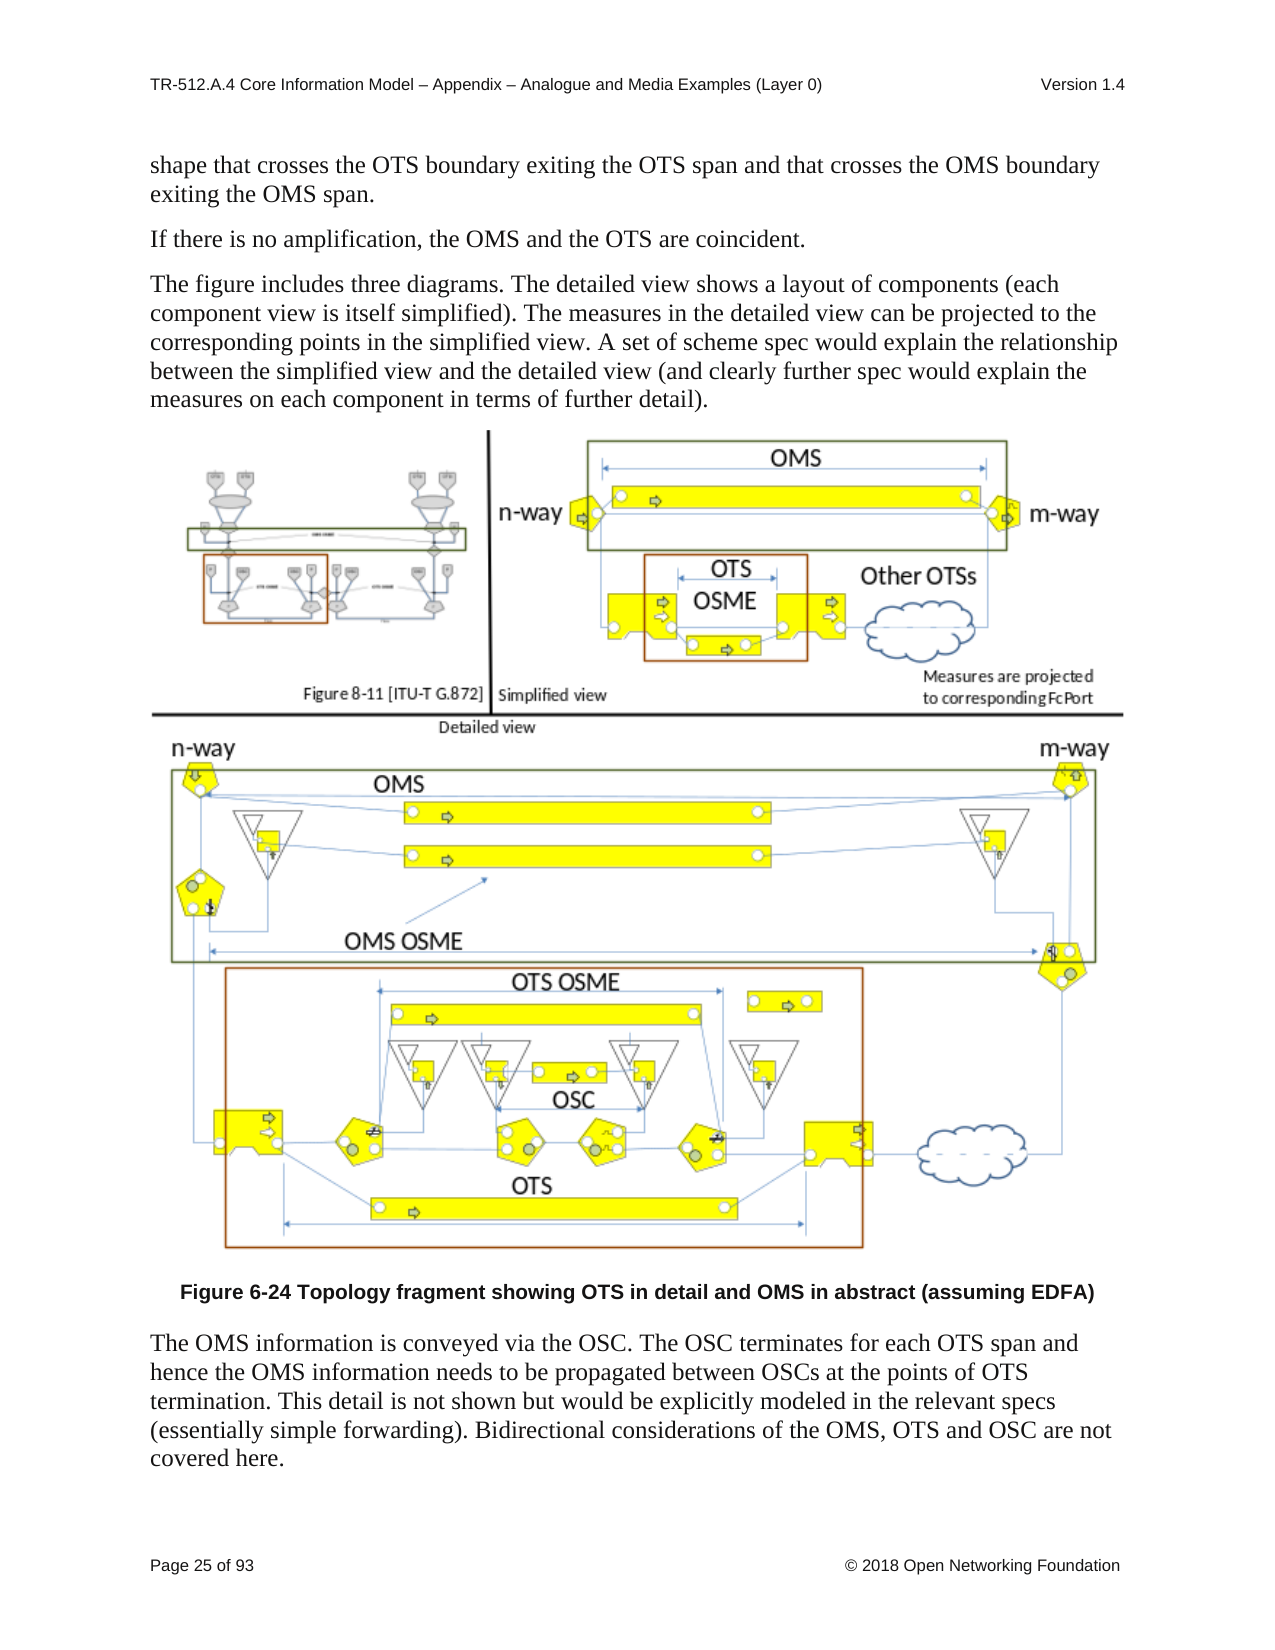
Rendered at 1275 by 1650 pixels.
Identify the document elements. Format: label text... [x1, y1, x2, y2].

text The OMS information is conveyed via the OSC. The OSC terminates for each OTS span and hence the OMS information needs to be propagated between OSCs at the points of OTS termination. This detail is not shown but would be explicitly modeled in the relevant specs (essentially simple forwarding). Bidirectional considerations of the OMS, OTS and OSC are not covered here. [150, 1328, 1125, 1472]
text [150, 150, 1125, 207]
text The figure includes three diagrams. The detailed view shows a layout of components (each component view is itself simplified). The measures in the detailed view can be projected to the corresponding points in the simplified view. A set of scheme spec would explain the relationship between the simplified view and the detailed view (and clearly further spec would explain the measures on each component in terms of further detail). [150, 269, 1125, 413]
text If there is no amplification, the OMS and the OTS are coincident. [150, 224, 1125, 253]
